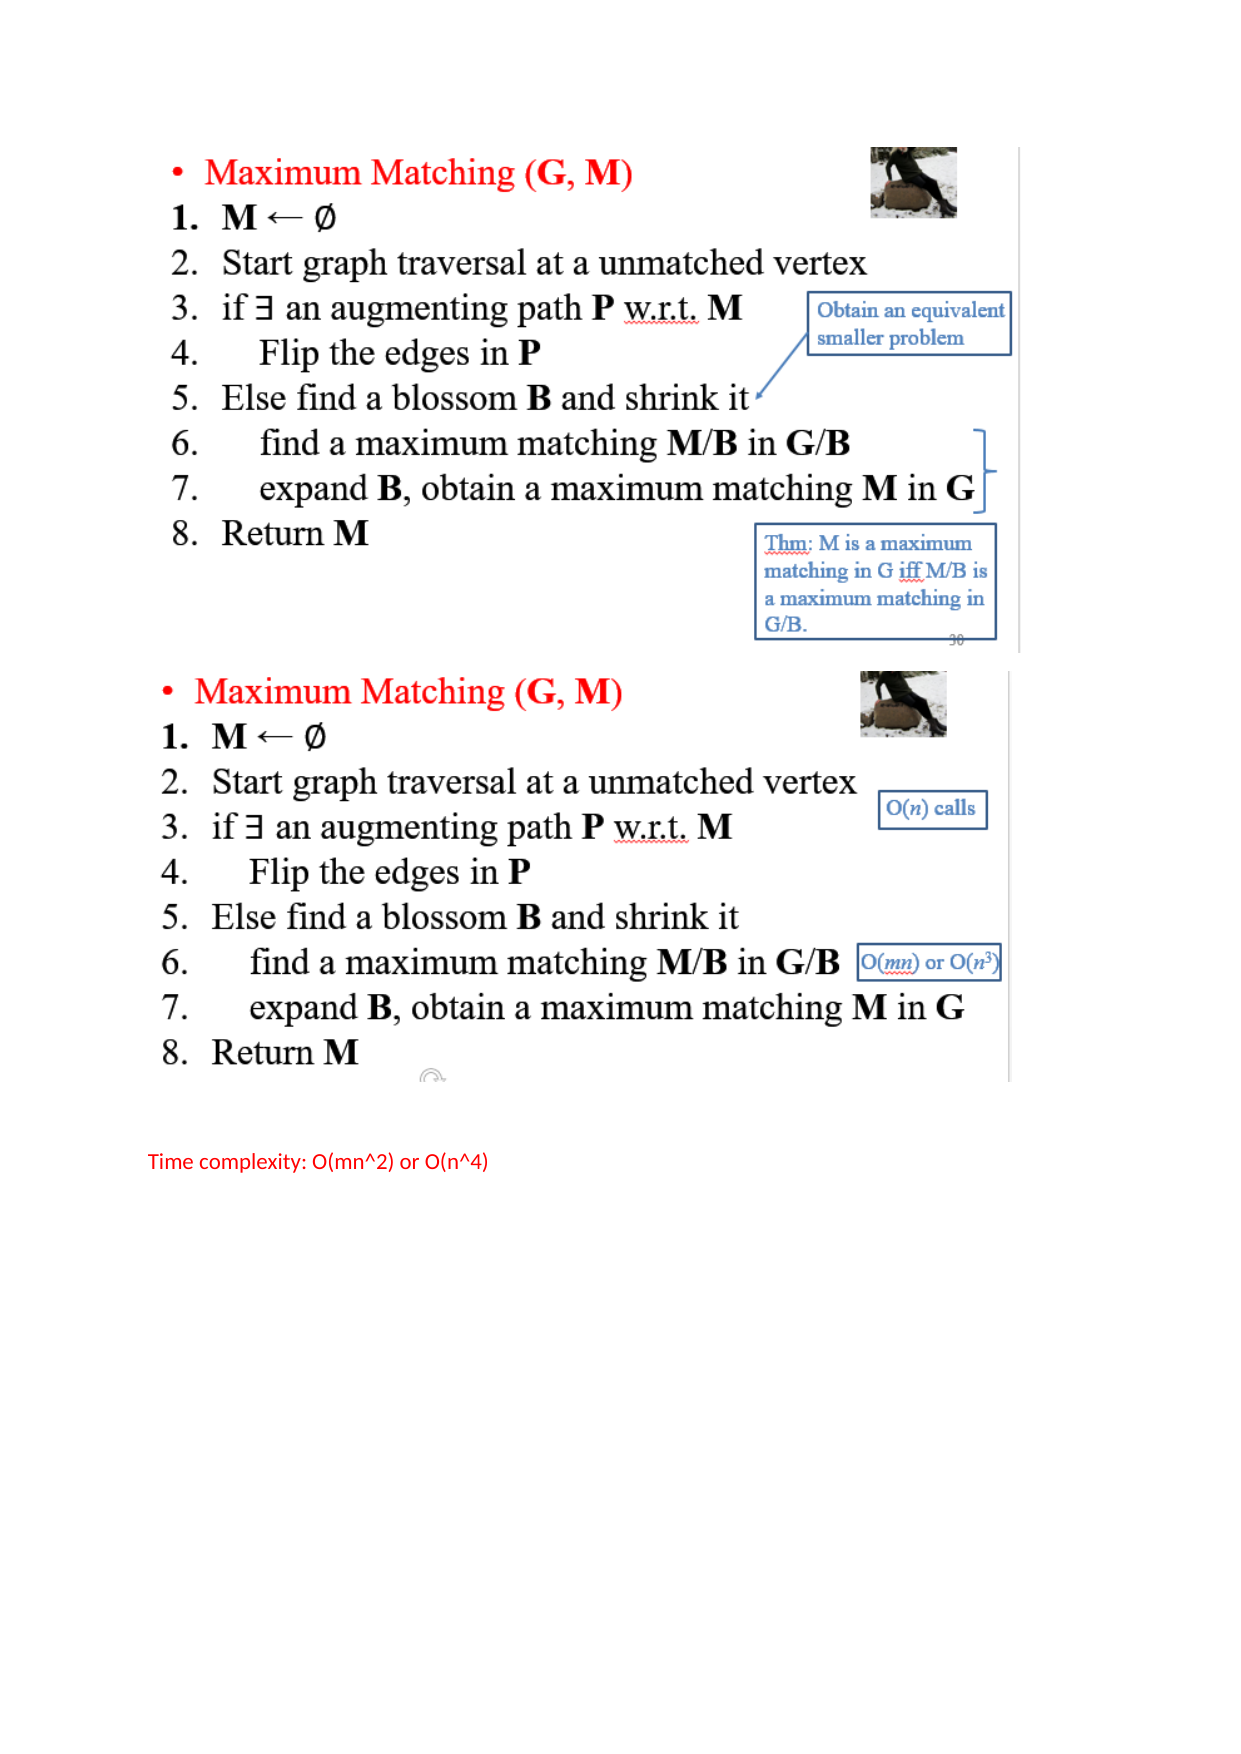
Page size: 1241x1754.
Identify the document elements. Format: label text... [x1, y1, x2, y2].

text Time complexity: O(mn^2) or O(n^4) [148, 1147, 1093, 1175]
picture [147, 671, 1012, 1082]
picture [147, 147, 1021, 653]
